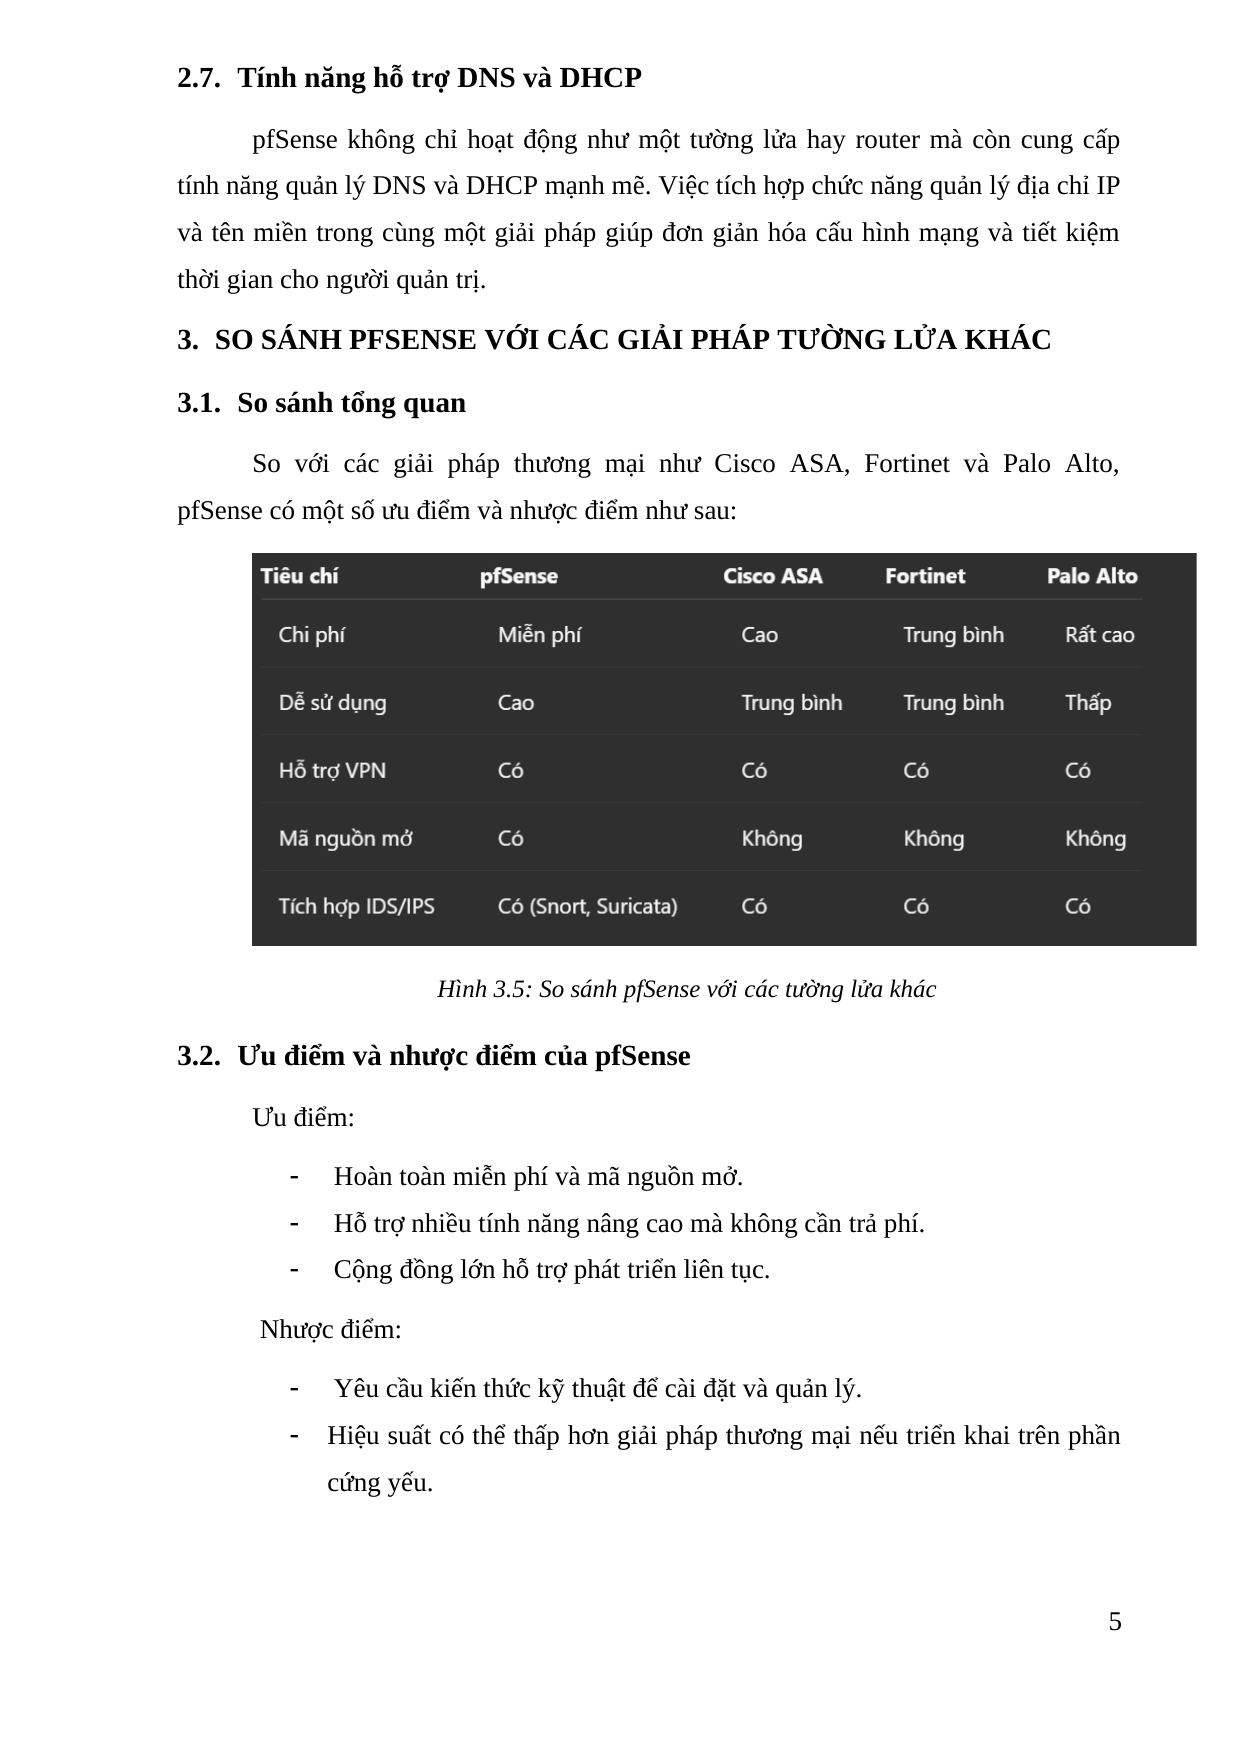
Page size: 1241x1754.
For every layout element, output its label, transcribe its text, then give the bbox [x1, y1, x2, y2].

text So với các giải pháp thương mại như Cisco ASA, Fortinet và Palo Alto, pfSense có một số ưu điểm và nhược điểm như sau: [177, 448, 1122, 525]
list Hiệu suất có thể thấp hơn giải pháp thương mại nếu triển khai trên phần cứng yếu. [289, 1419, 1122, 1497]
subtitle Nhược điểm: [259, 1313, 1122, 1344]
list Cộng đồng lớn hỗ trợ phát triển liên tục. [289, 1254, 1122, 1285]
list Yêu cầu kiến thức kỹ thuật để cài đặt và quản lý. [289, 1372, 1122, 1403]
subtitle Tính năng hỗ trợ DNS và DHCP [177, 60, 1122, 93]
text pfSense không chỉ hoạt động như một tường lửa hay router mà còn cung cấp tính năng quản lý DNS và DHCP mạnh mẽ. Việc tích hợp chức năng quản lý địa chỉ IP và tên miền trong cùng một giải pháp giúp đơn giản hóa cấu hình mạng và tiết kiệm thời gian cho người quản trị. [177, 123, 1122, 294]
subtitle Ưu điểm và nhược điểm của pfSense [177, 1038, 1122, 1071]
text Ưu điểm: [177, 1101, 1122, 1132]
picture [252, 553, 1197, 946]
subtitle So sánh tổng quan [177, 385, 1122, 418]
list Hỗ trợ nhiều tính năng nâng cao mà không cần trả phí. [289, 1207, 1122, 1238]
subtitle SO SÁNH PFSENSE VỚI CÁC GIẢI PHÁP TƯỜNG LỬA KHÁC [177, 322, 1122, 356]
list Hoàn toàn miễn phí và mã nguồn mở. [289, 1160, 1122, 1191]
